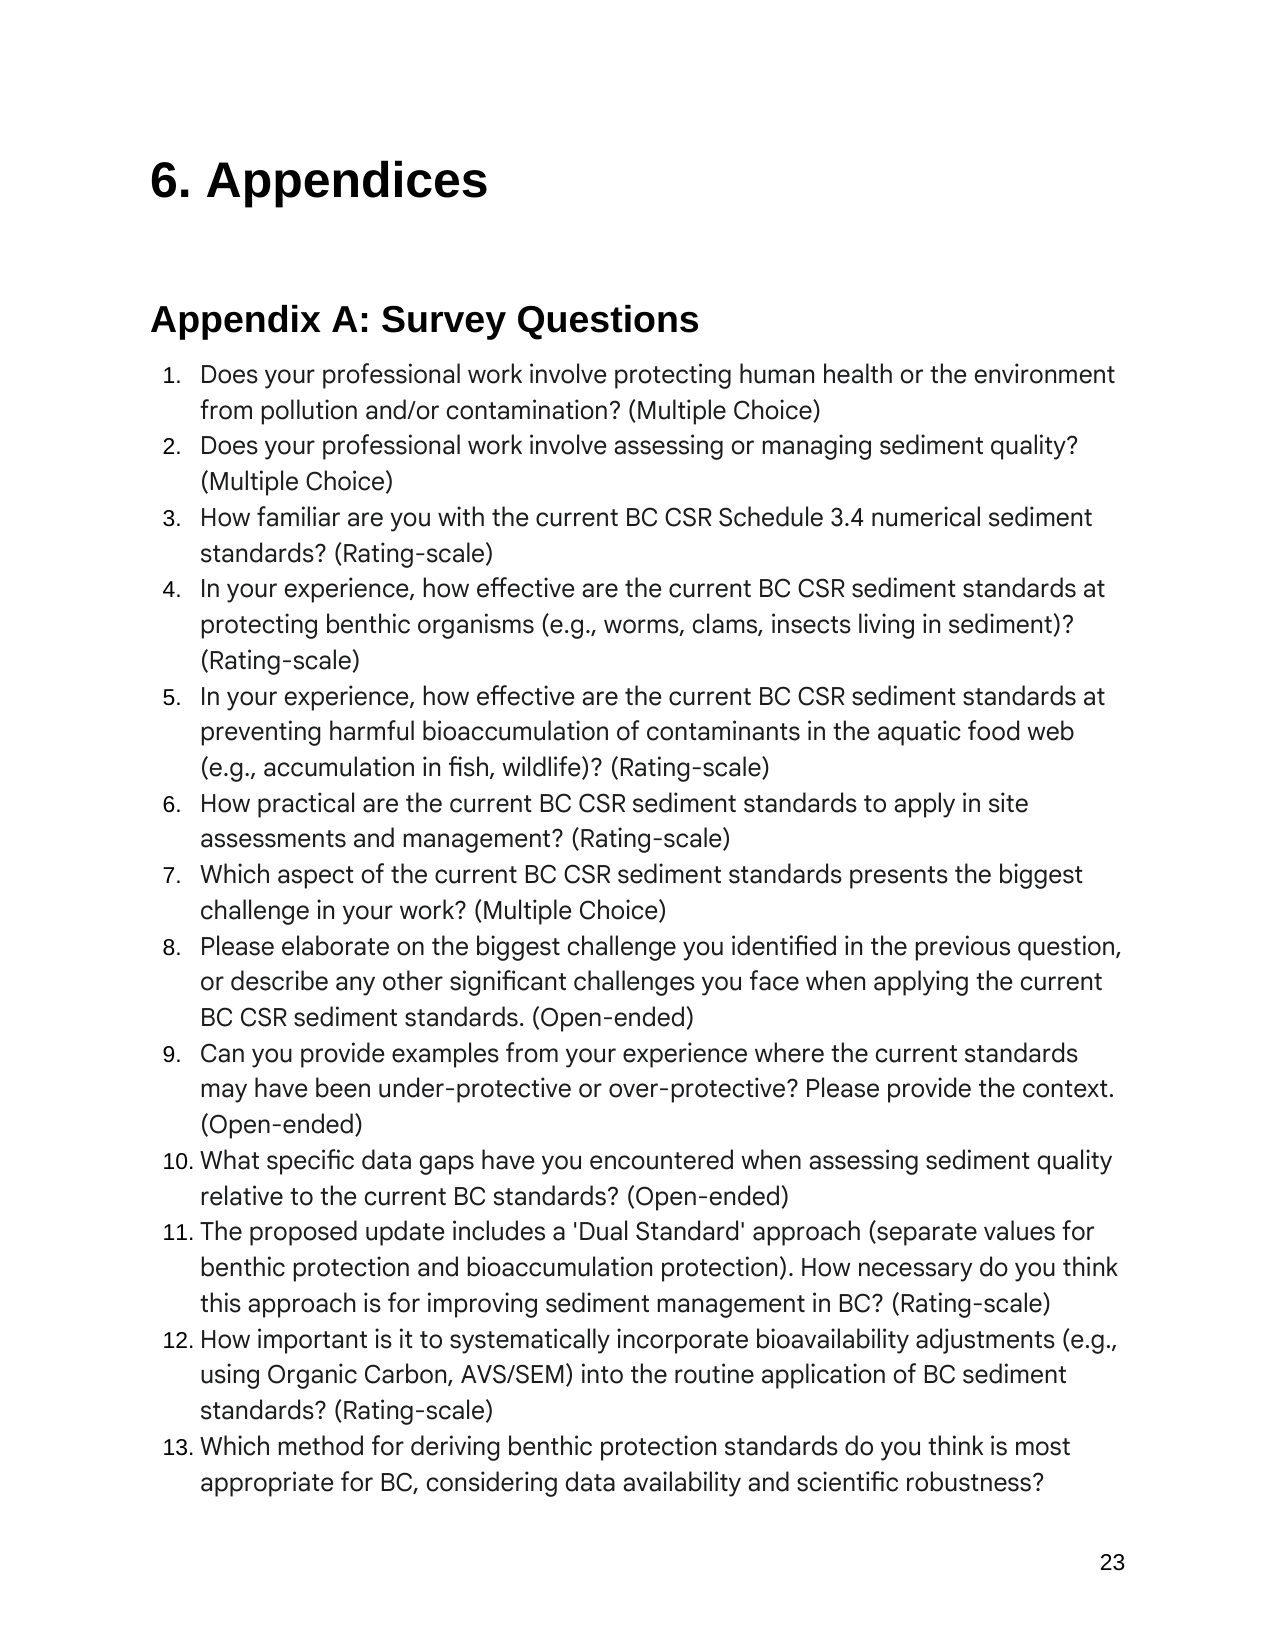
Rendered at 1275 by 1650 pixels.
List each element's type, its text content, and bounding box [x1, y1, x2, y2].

list How practical are the current BC CSR sediment standards to apply in site assessments and management? (Rating-scale) [162, 788, 1125, 855]
list The proposed update includes a 'Dual Standard' approach (separate values for benthic protection and bioaccumulation protection). How necessary do you think this approach is for improving sediment management in BC? (Rating-scale) [162, 1217, 1125, 1319]
subtitle 6. Appendices [150, 150, 1125, 207]
list Which aspect of the current BC CSR sediment standards presents the biggest challenge in your work? (Multiple Choice) [162, 859, 1125, 926]
list How important is it to systematically incorporate bioavailability adjustments (e.g., using Organic Carbon, AVS/SEM) into the routine application of BC sediment standards? (Rating-scale) [162, 1324, 1125, 1427]
list In your experience, how effective are the current BC CSR sediment standards at protecting benthic organisms (e.g., worms, clams, insects living in sediment)? (Rating-scale) [162, 573, 1125, 676]
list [162, 1431, 1125, 1498]
subtitle Appendix A: Survey Questions [150, 298, 1125, 341]
list Does your professional work involve assessing or managing sediment quality? (Multiple Choice) [162, 431, 1125, 498]
list What specific data gaps have you encountered when assessing sediment quality relative to the current BC standards? (Open-ended) [162, 1145, 1125, 1212]
list Can you provide examples from your experience where the current standards may have been under-protective or over-protective? Please provide the context. (Open-ended) [162, 1038, 1125, 1141]
list Does your professional work involve protecting human health or the environment from pollution and/or contamination? (Multiple Choice) [162, 359, 1125, 426]
list Please elaborate on the biggest challenge you identified in the previous question, or describe any other significant challenges you face when applying the current BC CSR sediment standards. (Open-ended) [162, 931, 1125, 1034]
list In your experience, how effective are the current BC CSR sediment standards at preventing harmful bioaccumulation of contaminants in the aquatic food web (e.g., accumulation in fish, wildlife)? (Rating-scale) [162, 681, 1125, 783]
list How familiar are you with the current BC CSR Schedule 3.4 numerical sediment standards? (Rating-scale) [162, 502, 1125, 569]
